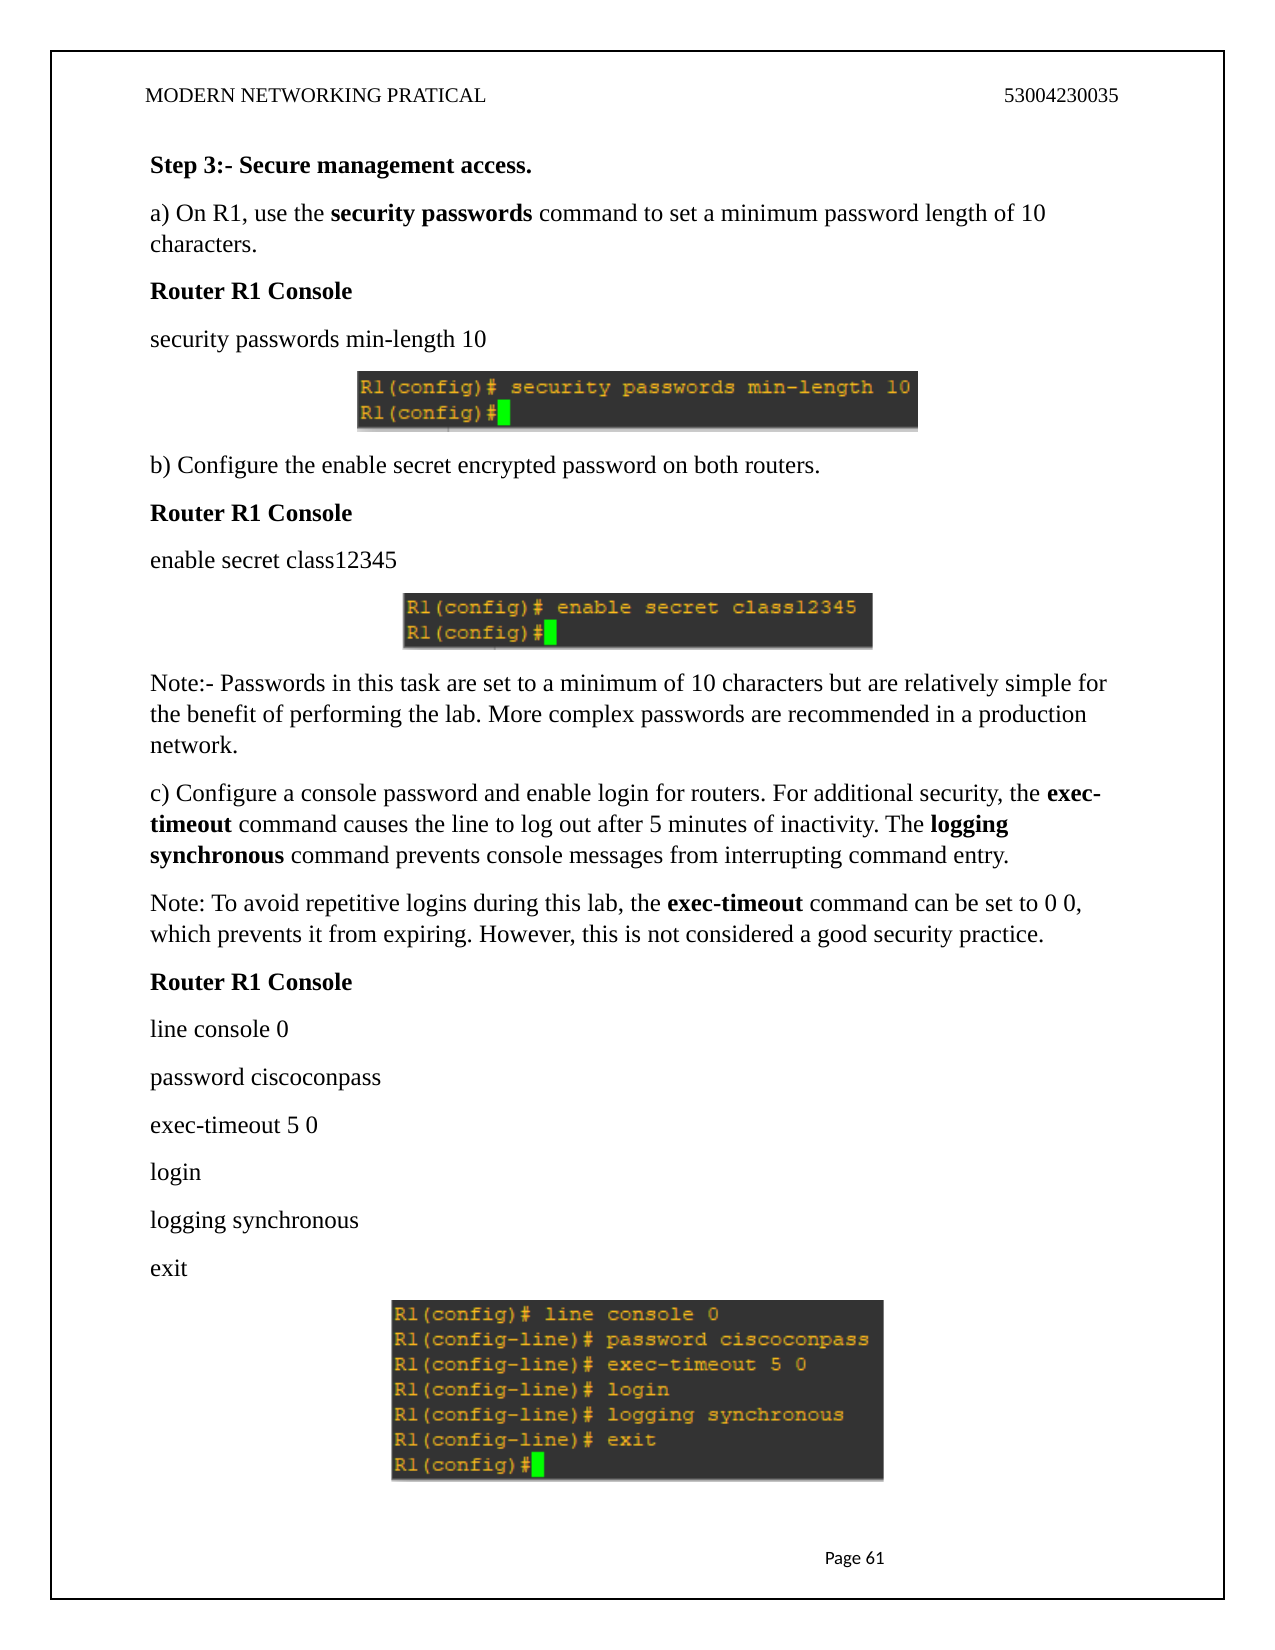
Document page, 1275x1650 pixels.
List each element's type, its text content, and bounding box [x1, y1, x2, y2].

text Router R1 Console [150, 498, 1125, 527]
text password ciscoconpass [150, 1062, 1125, 1091]
text c) Configure a console password and enable login for routers. For additional security, the exec-timeout command causes the line to log out after 5 minutes of inactivity. The logging synchronous command prevents console messages from interrupting command entry. [150, 778, 1125, 869]
text Note: To avoid repetitive logins during this lab, the exec-timeout command can be set to 0 0, which prevents it from expiring. However, this is not considered a good security practice. [150, 888, 1125, 948]
text Step 3:- Secure management access. [150, 150, 1125, 179]
text Router R1 Console [150, 967, 1125, 995]
picture [402, 593, 873, 650]
text a) On R1, use the security passwords command to set a minimum password length of 10 characters. [150, 198, 1125, 257]
text logging synchronous [150, 1205, 1125, 1234]
text enable secret class12345 [150, 546, 1125, 574]
text exec-timeout 5 0 [150, 1110, 1125, 1138]
text exit [150, 1253, 1125, 1282]
text Note:- Passwords in this task are set to a minimum of 10 characters but are relatively simple for the benefit of performing the lab. More complex passwords are recommended in a production network. [150, 668, 1125, 759]
text login [150, 1157, 1125, 1186]
text line console 0 [150, 1014, 1125, 1043]
text b) Configure the enable secret encrypted password on both routers. [150, 450, 1125, 479]
picture [391, 1300, 884, 1482]
picture [357, 371, 918, 432]
text security passwords min-length 10 [150, 324, 1125, 353]
text Router R1 Console [150, 276, 1125, 305]
